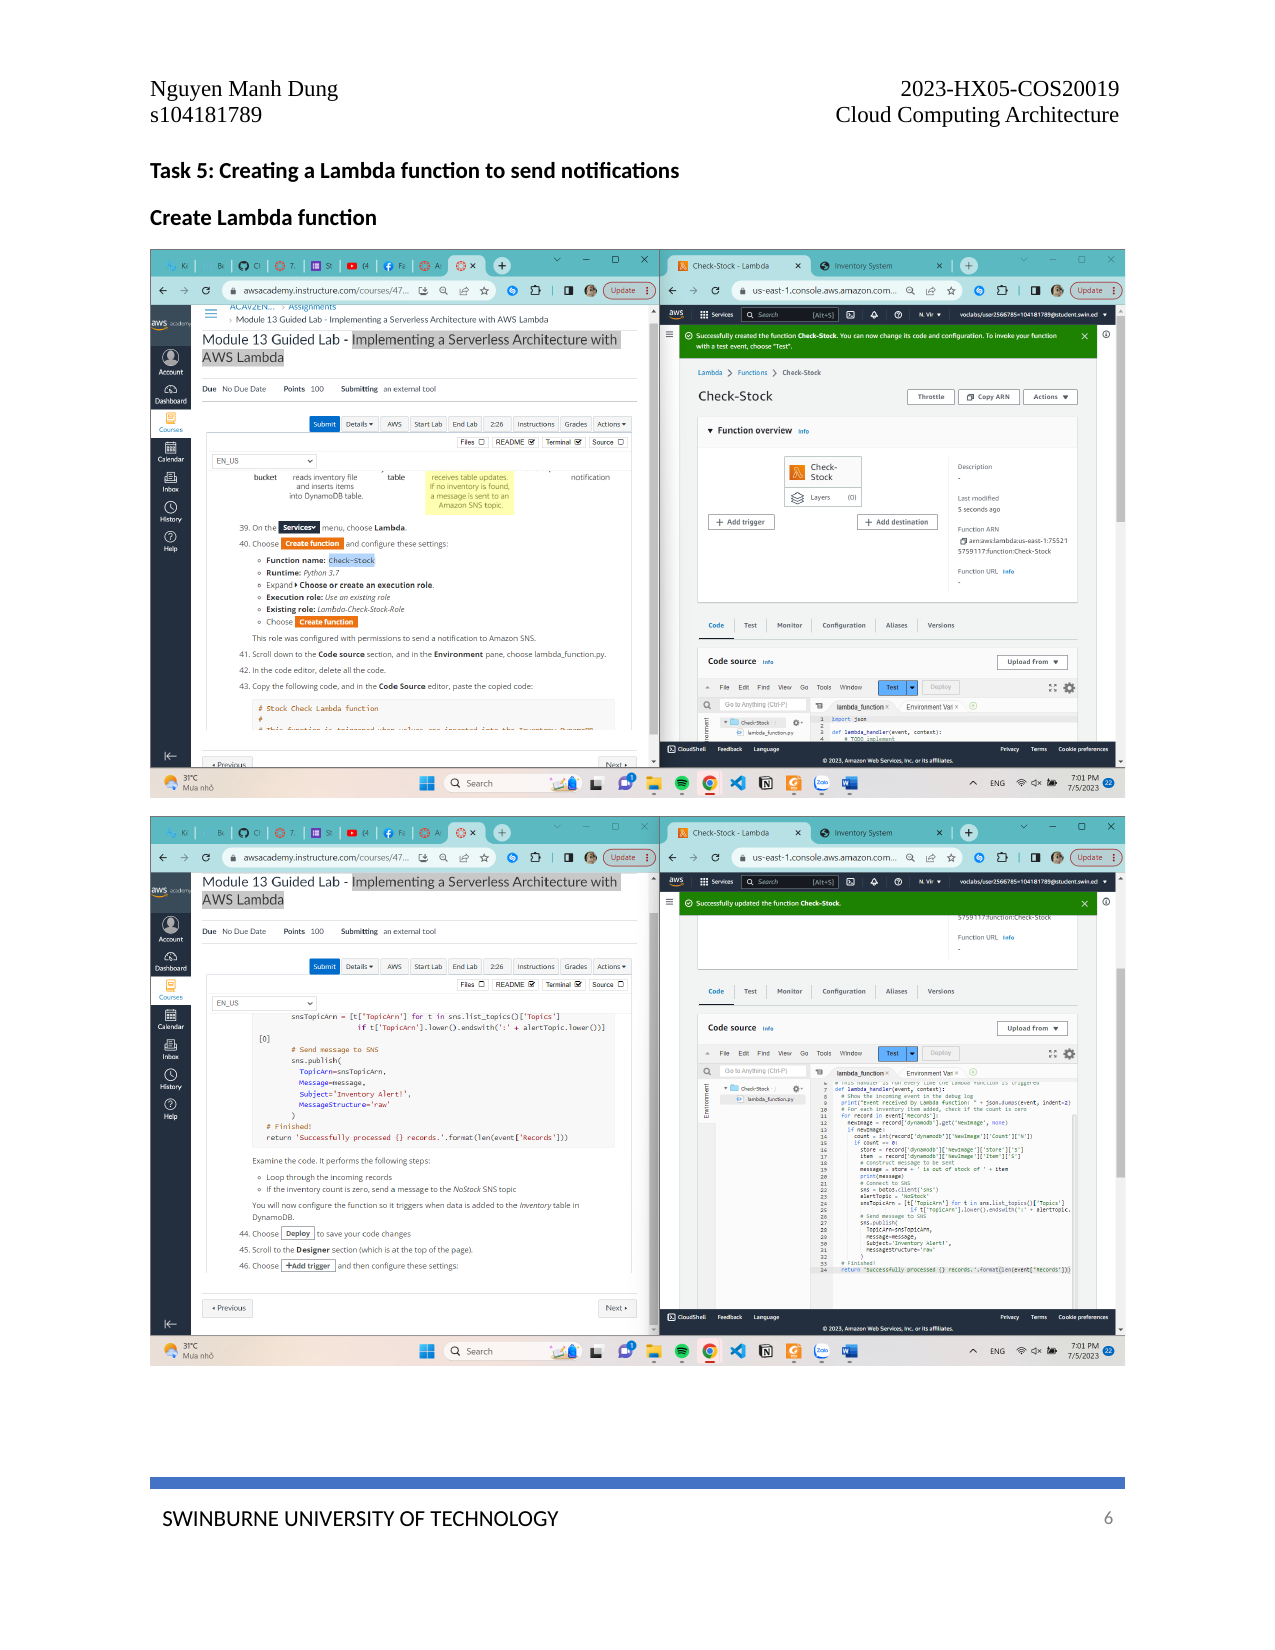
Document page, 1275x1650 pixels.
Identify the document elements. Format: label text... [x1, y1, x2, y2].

picture [150, 249, 1125, 798]
text Create Lambda function [150, 203, 1125, 231]
text Task 5: Creating a Lambda function to send notifications [150, 156, 1125, 184]
picture [150, 816, 1125, 1366]
